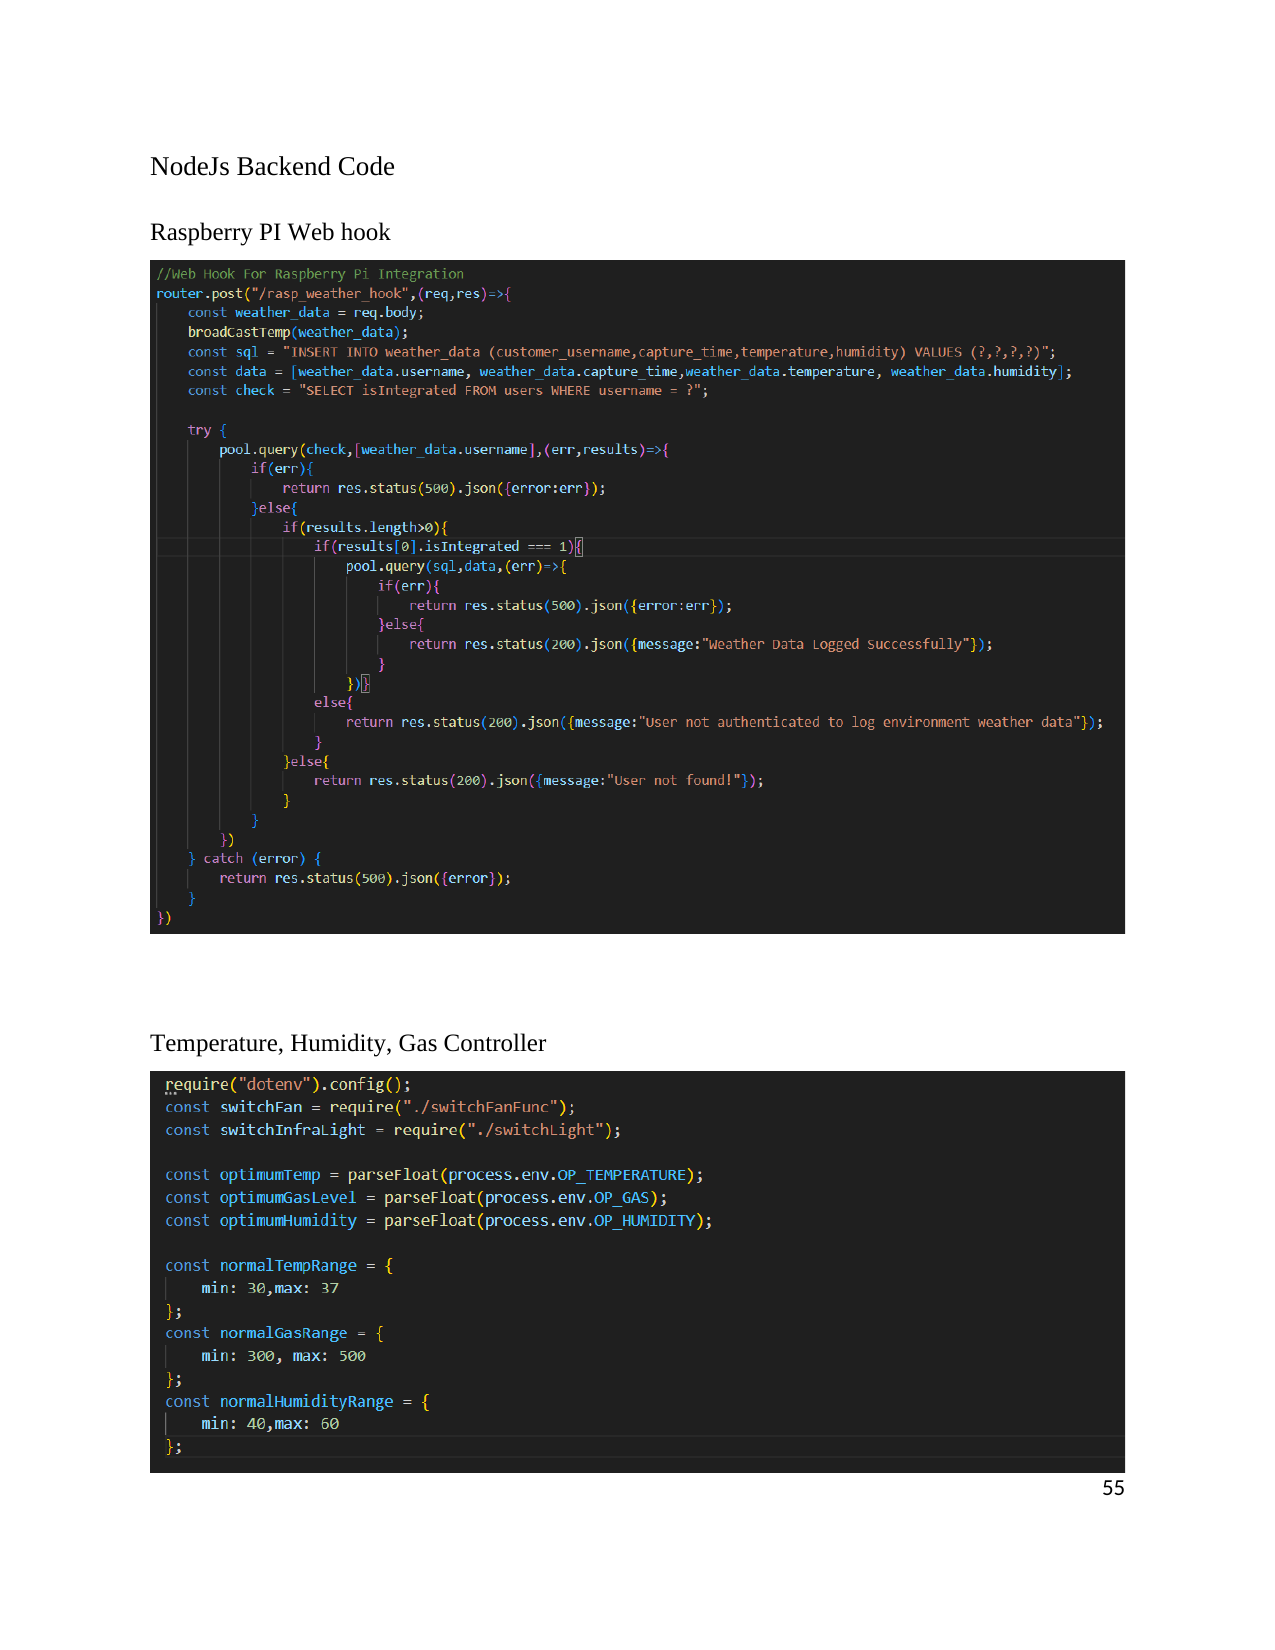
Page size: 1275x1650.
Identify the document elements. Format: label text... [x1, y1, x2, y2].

subtitle Temperature, Humidity, Gas Controller [150, 1028, 1125, 1057]
subtitle NodeJs Backend Code [150, 150, 1125, 181]
picture [150, 260, 1125, 934]
subtitle Raspberry PI Web hook [150, 217, 1125, 246]
picture [150, 1071, 1125, 1473]
